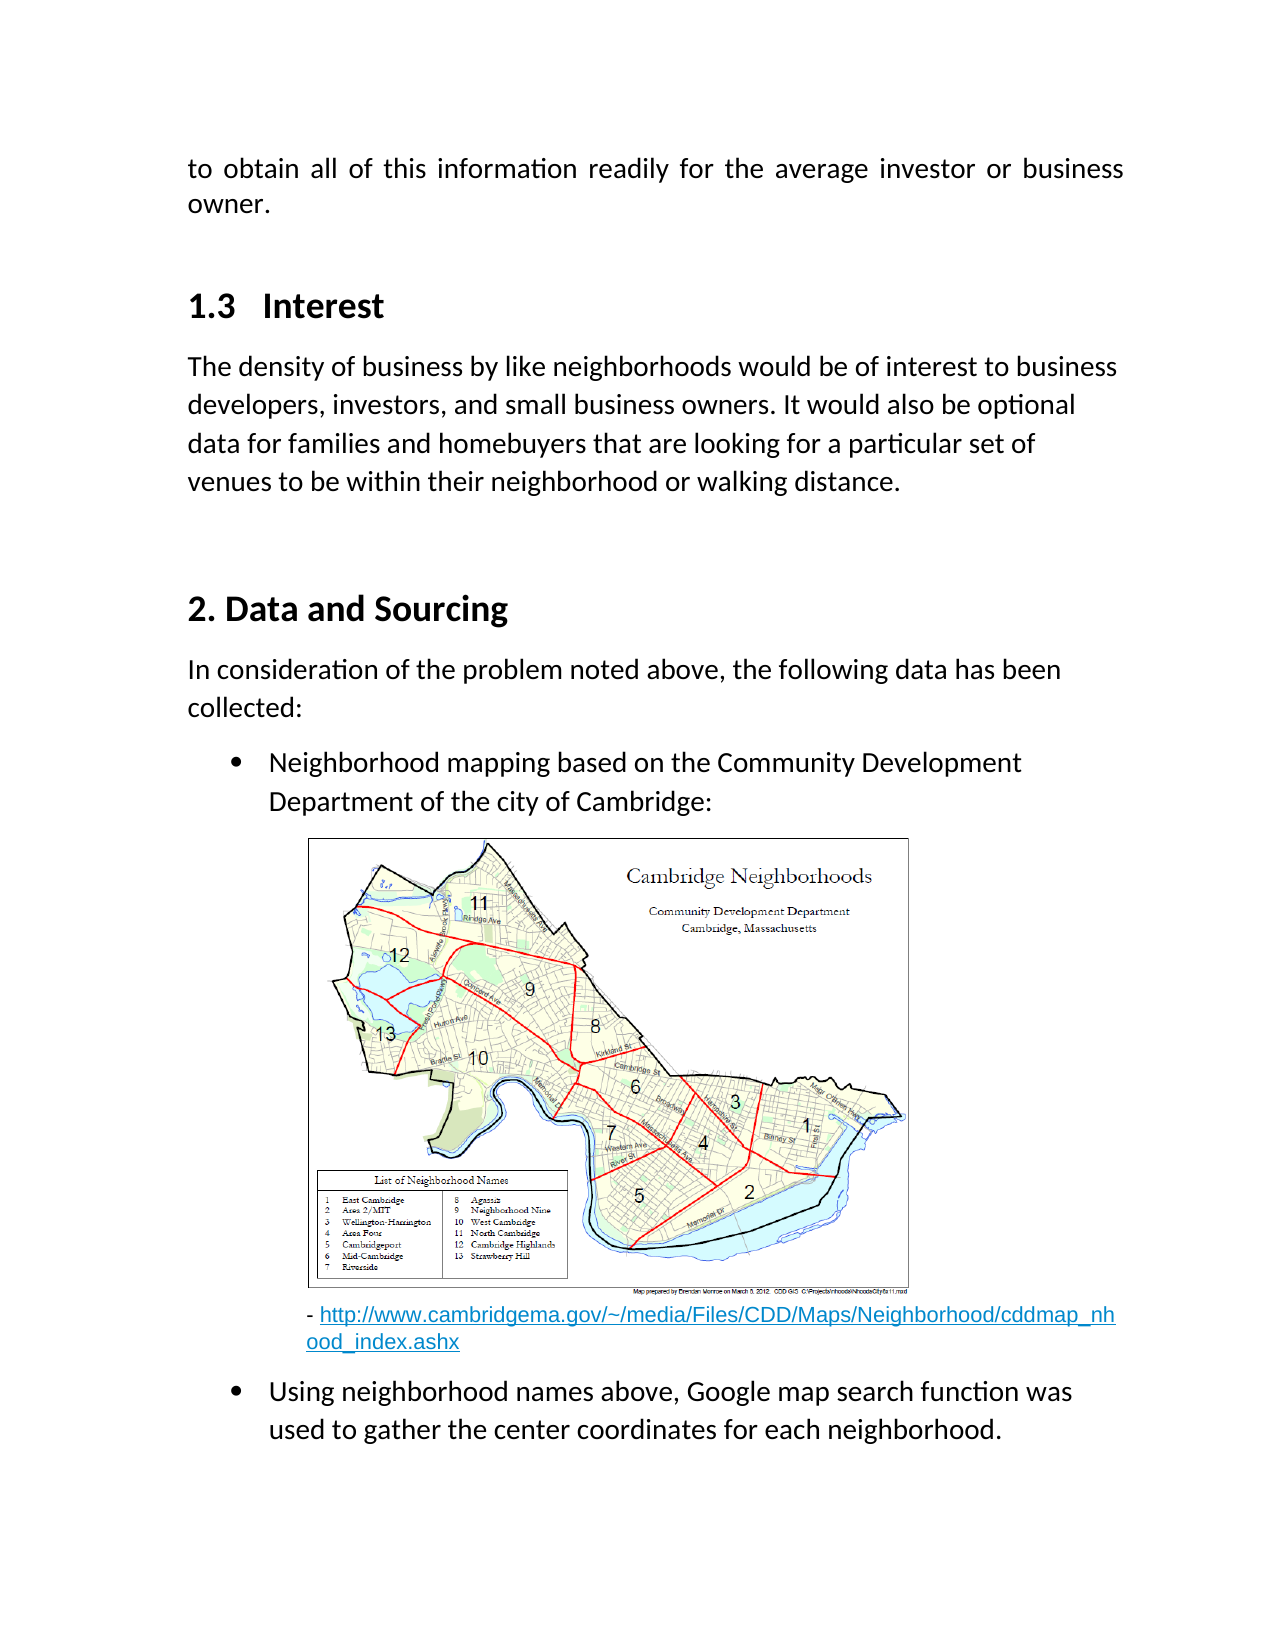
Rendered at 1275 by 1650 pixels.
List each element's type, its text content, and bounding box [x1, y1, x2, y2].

picture [306, 837, 912, 1300]
list Neighborhood mapping based on the Community Development Department of the city of Cambridge: [231, 744, 1125, 818]
list Using neighborhood names above, Google map search function was used to gather the center coordinates for each neighborhood. [231, 1373, 1125, 1447]
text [187, 150, 1125, 221]
text In consideration of the problem noted above, the following data has been collected: [187, 651, 1125, 725]
text The density of business by like neighborhoods would be of interest to business developers, investors, and small business owners. It would also be optional data for families and homebuyers that are looking for a particular set of venues to be within their neighborhood or walking distance. [187, 348, 1125, 499]
list Data and Sourcing [187, 584, 1125, 630]
list Interest [187, 282, 1125, 328]
